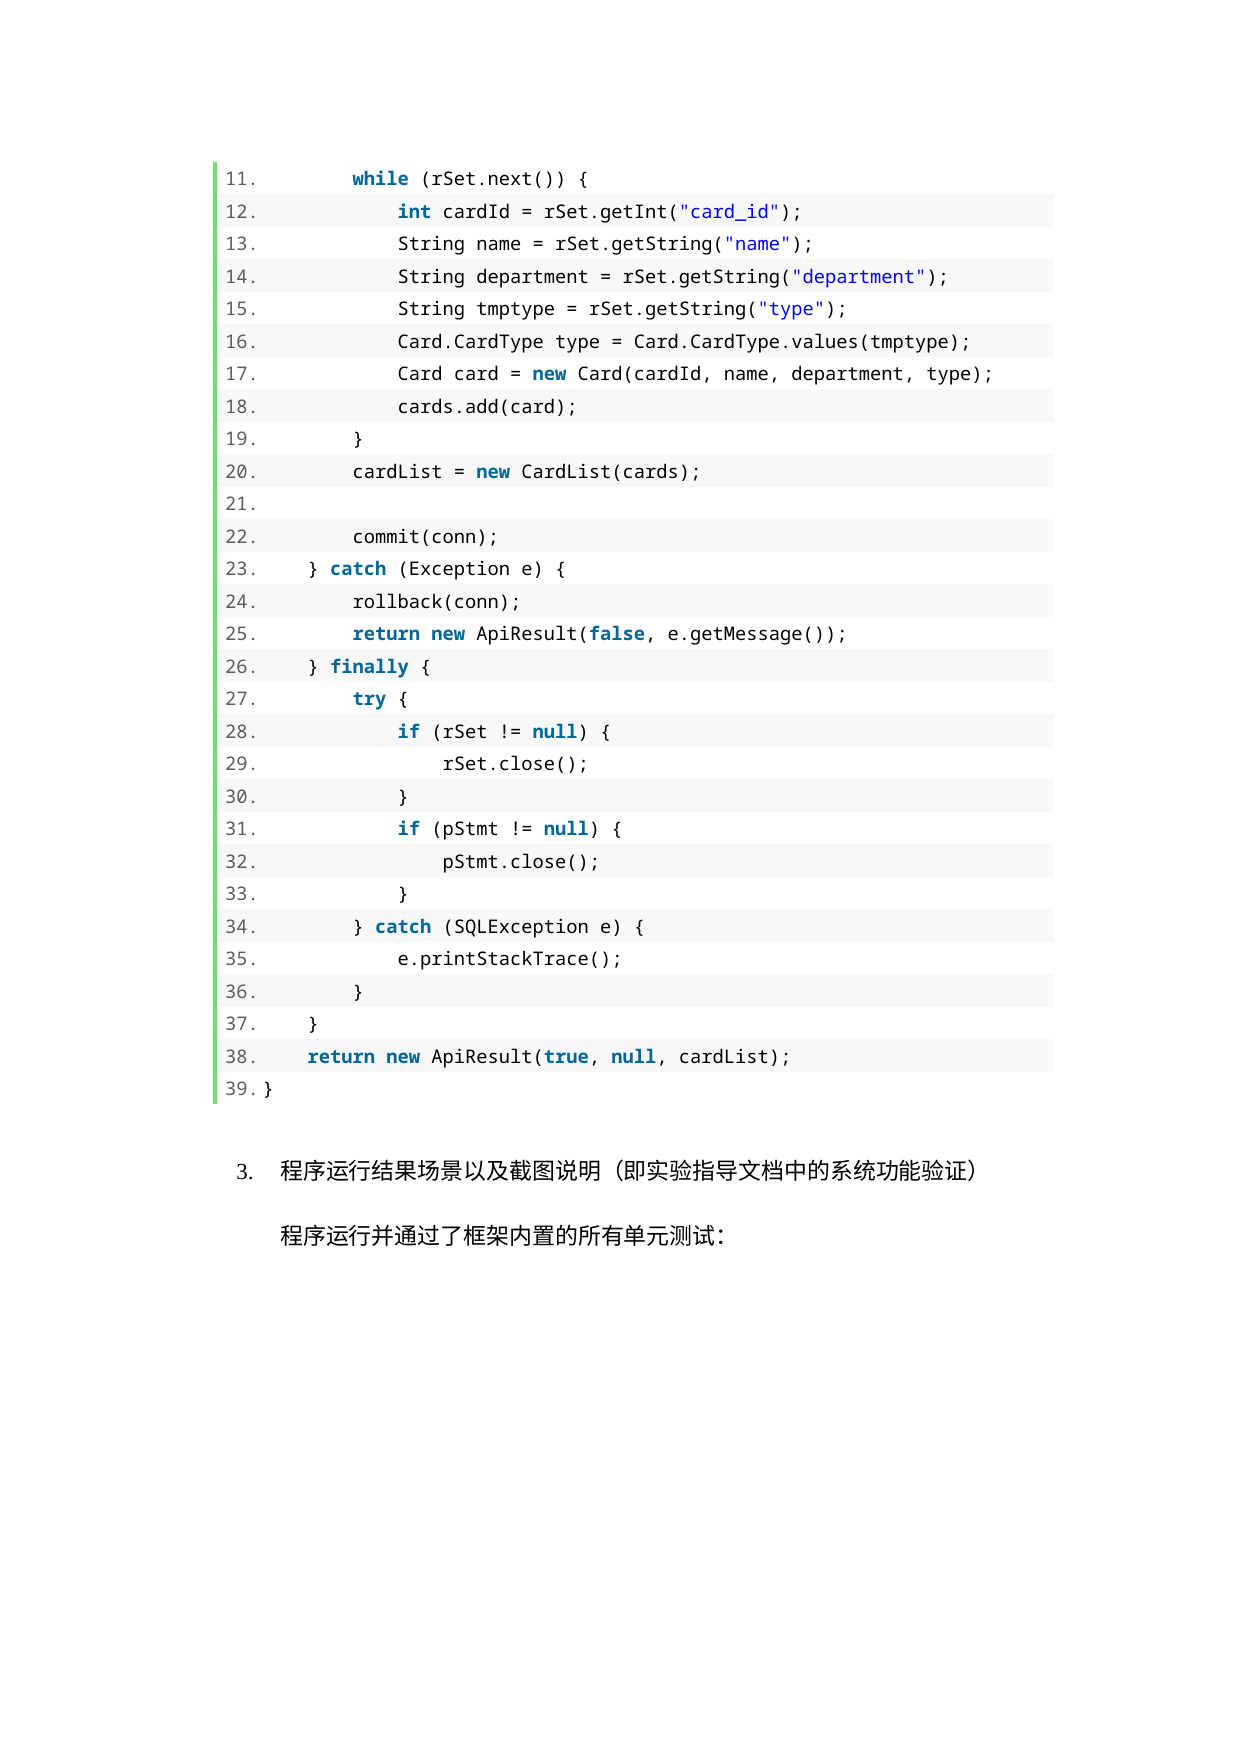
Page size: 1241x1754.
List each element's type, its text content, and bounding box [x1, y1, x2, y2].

list } [217, 779, 1053, 812]
list if (rSet != null) { [217, 714, 1053, 747]
list } [217, 1007, 1053, 1039]
list int cardId = rSet.getInt("card_id"); [217, 194, 1053, 227]
list e.printStackTrace(); [217, 942, 1053, 974]
list pStmt.close(); [217, 844, 1053, 877]
list rSet.close(); [217, 747, 1053, 779]
list return new ApiResult(false, e.getMessage()); [217, 617, 1053, 649]
list return new ApiResult(true, null, cardList); [217, 1039, 1053, 1072]
list Card.CardType type = Card.CardType.values(tmptype); [217, 324, 1053, 357]
list String department = rSet.getString("department"); [217, 259, 1053, 292]
list } catch (SQLException e) { [217, 909, 1053, 942]
list } [217, 877, 1053, 909]
list try { [217, 682, 1053, 714]
list if (pStmt != null) { [217, 812, 1053, 844]
list String name = rSet.getString("name"); [217, 227, 1053, 259]
list } finally { [217, 649, 1053, 682]
list } catch (Exception e) { [217, 552, 1053, 584]
list while (rSet.next()) { [217, 162, 1053, 194]
list } [217, 974, 1053, 1007]
list cardList = new CardList(cards); [217, 454, 1053, 487]
list 程序运行并通过了框架内置的所有单元测试： [280, 1202, 1053, 1267]
list } [217, 1072, 1053, 1104]
list Card card = new Card(cardId, name, department, type); [217, 357, 1053, 389]
list rollback(conn); [217, 584, 1053, 617]
list } [217, 422, 1053, 454]
list 程序运行结果场景以及截图说明（即实验指导文档中的系统功能验证） [236, 1137, 1053, 1202]
list cards.add(card); [217, 389, 1053, 422]
list String tmptype = rSet.getString("type"); [217, 292, 1053, 324]
list commit(conn); [217, 519, 1053, 552]
